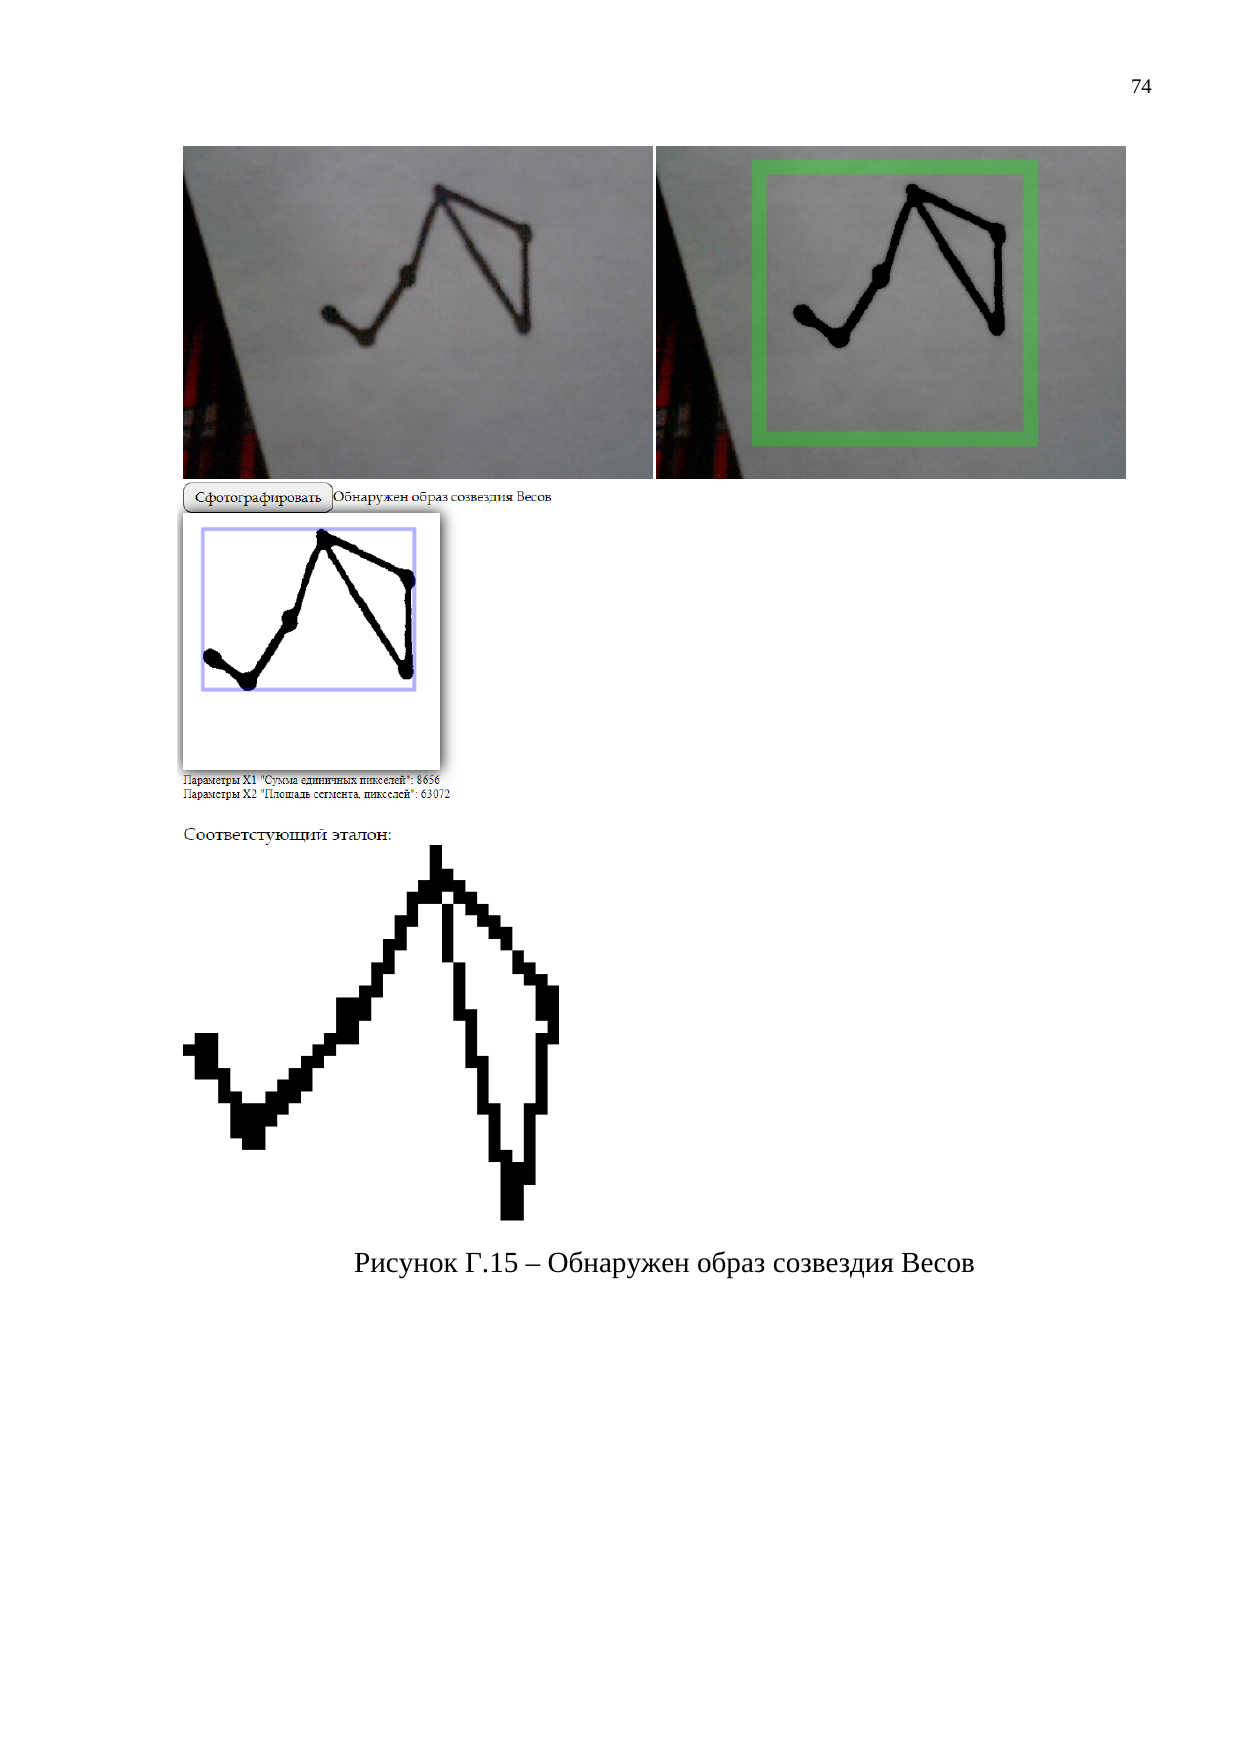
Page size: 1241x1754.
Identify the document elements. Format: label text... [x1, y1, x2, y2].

picture [177, 146, 1152, 1229]
subtitle Рисунок Г.15 – Обнаружен образ созвездия Весов [177, 1246, 1152, 1279]
